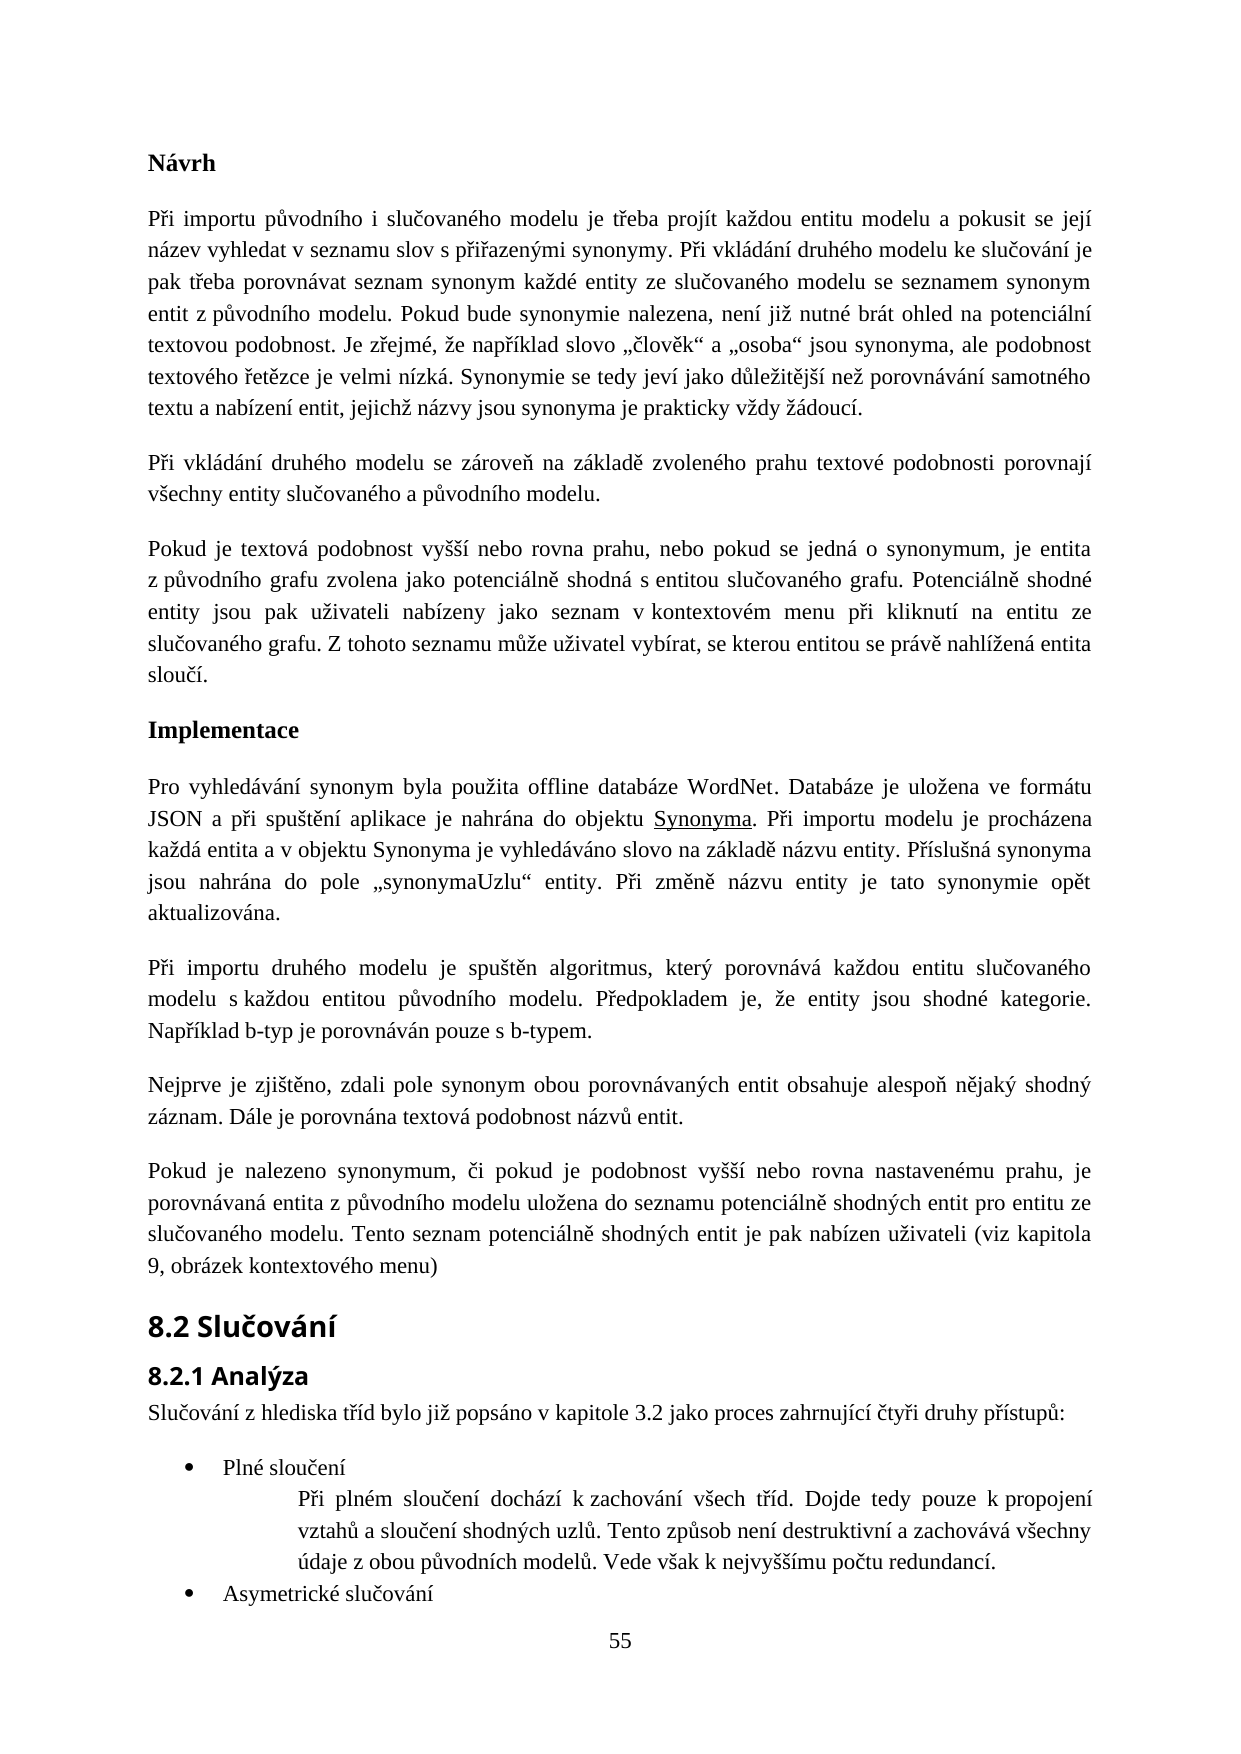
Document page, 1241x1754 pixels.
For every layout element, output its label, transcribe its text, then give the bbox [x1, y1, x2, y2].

text Implementace [148, 716, 1093, 744]
text Návrh [148, 148, 1093, 176]
text Slučování z hlediska tříd bylo již popsáno v kapitole 3.2 jako proces zahrnující čtyři druhy přístupů: [148, 1399, 1093, 1426]
text Při importu druhého modelu je spuštěn algoritmus, který porovnává každou entitu slučovaného modelu s každou entitou původního modelu. Předpokladem je, že entity jsou shodné kategorie. Například b-typ je porovnáván pouze s b-typem. [148, 954, 1093, 1043]
subtitle Analýza [148, 1358, 1093, 1392]
text Při vkládání druhého modelu se zároveň na základě zvoleného prahu textové podobnosti porovnají všechny entity slučovaného a původního modelu. [148, 449, 1093, 507]
text Pokud je nalezeno synonymum, či pokud je podobnost vyšší nebo rovna nastavenému prahu, je porovnávaná entita z původního modelu uložena do seznamu potenciálně shodných entit pro entitu ze slučovaného modelu. Tento seznam potenciálně shodných entit je pak nabízen uživateli (viz kapitola 9, obrázek kontextového menu) [148, 1157, 1093, 1278]
text Pokud je textová podobnost vyšší nebo rovna prahu, nebo pokud se jedná o synonymum, je entita z původního grafu zvolena jako potenciálně shodná s entitou slučovaného grafu. Potenciálně shodné entity jsou pak uživateli nabízeny jako seznam v kontextovém menu při kliknutí na entitu ze slučovaného grafu. Z tohoto seznamu může uživatel vybírat, se kterou entitou se právě nahlížená entita sloučí. [148, 535, 1093, 687]
text Nejprve je zjištěno, zdali pole synonym obou porovnávaných entit obsahuje alespoň nějaký shodný záznam. Dále je porovnána textová podobnost názvů entit. [148, 1071, 1093, 1129]
text Pro vyhledávání synonym byla použita offline databáze WordNet. Databáze je uložena ve formátu JSON a při spuštění aplikace je nahrána do objektu Synonyma. Při importu modelu je procházena každá entita a v objektu Synonyma je vyhledáváno slovo na základě názvu entity. Příslušná synonyma jsou nahrána do pole „synonymaUzlu“ entity. Při změně názvu entity je tato synonymie opět aktualizována. [148, 773, 1093, 926]
subtitle Slučování [148, 1307, 1093, 1346]
text Při importu původního i slučovaného modelu je třeba projít každou entitu modelu a pokusit se její název vyhledat v seznamu slov s přiřazenými synonymy. Při vkládání druhého modelu ke slučování je pak třeba porovnávat seznam synonym každé entity ze slučovaného modelu se seznamem synonym entit z původního modelu. Pokud bude synonymie nalezena, není již nutné brát ohled na potenciální textovou podobnost. Je zřejmé, že například slovo „člověk“ a „osoba“ jsou synonyma, ale podobnost textového řetězce je velmi nízká. Synonymie se tedy jeví jako důležitější než porovnávání samotného textu a nabízení entit, jejichž názvy jsou synonyma je prakticky vždy žádoucí. [148, 205, 1093, 421]
list Asymetrické slučování [185, 1580, 1093, 1606]
list Plné sloučení [185, 1454, 1093, 1480]
list Při plném sloučení dochází k zachování všech tříd. Dojde tedy pouze k propojení vztahů a sloučení shodných uzlů. Tento způsob není destruktivní a zachovává všechny údaje z obou původních modelů. Vede však k nejvyššímu počtu redundancí. [298, 1485, 1093, 1575]
